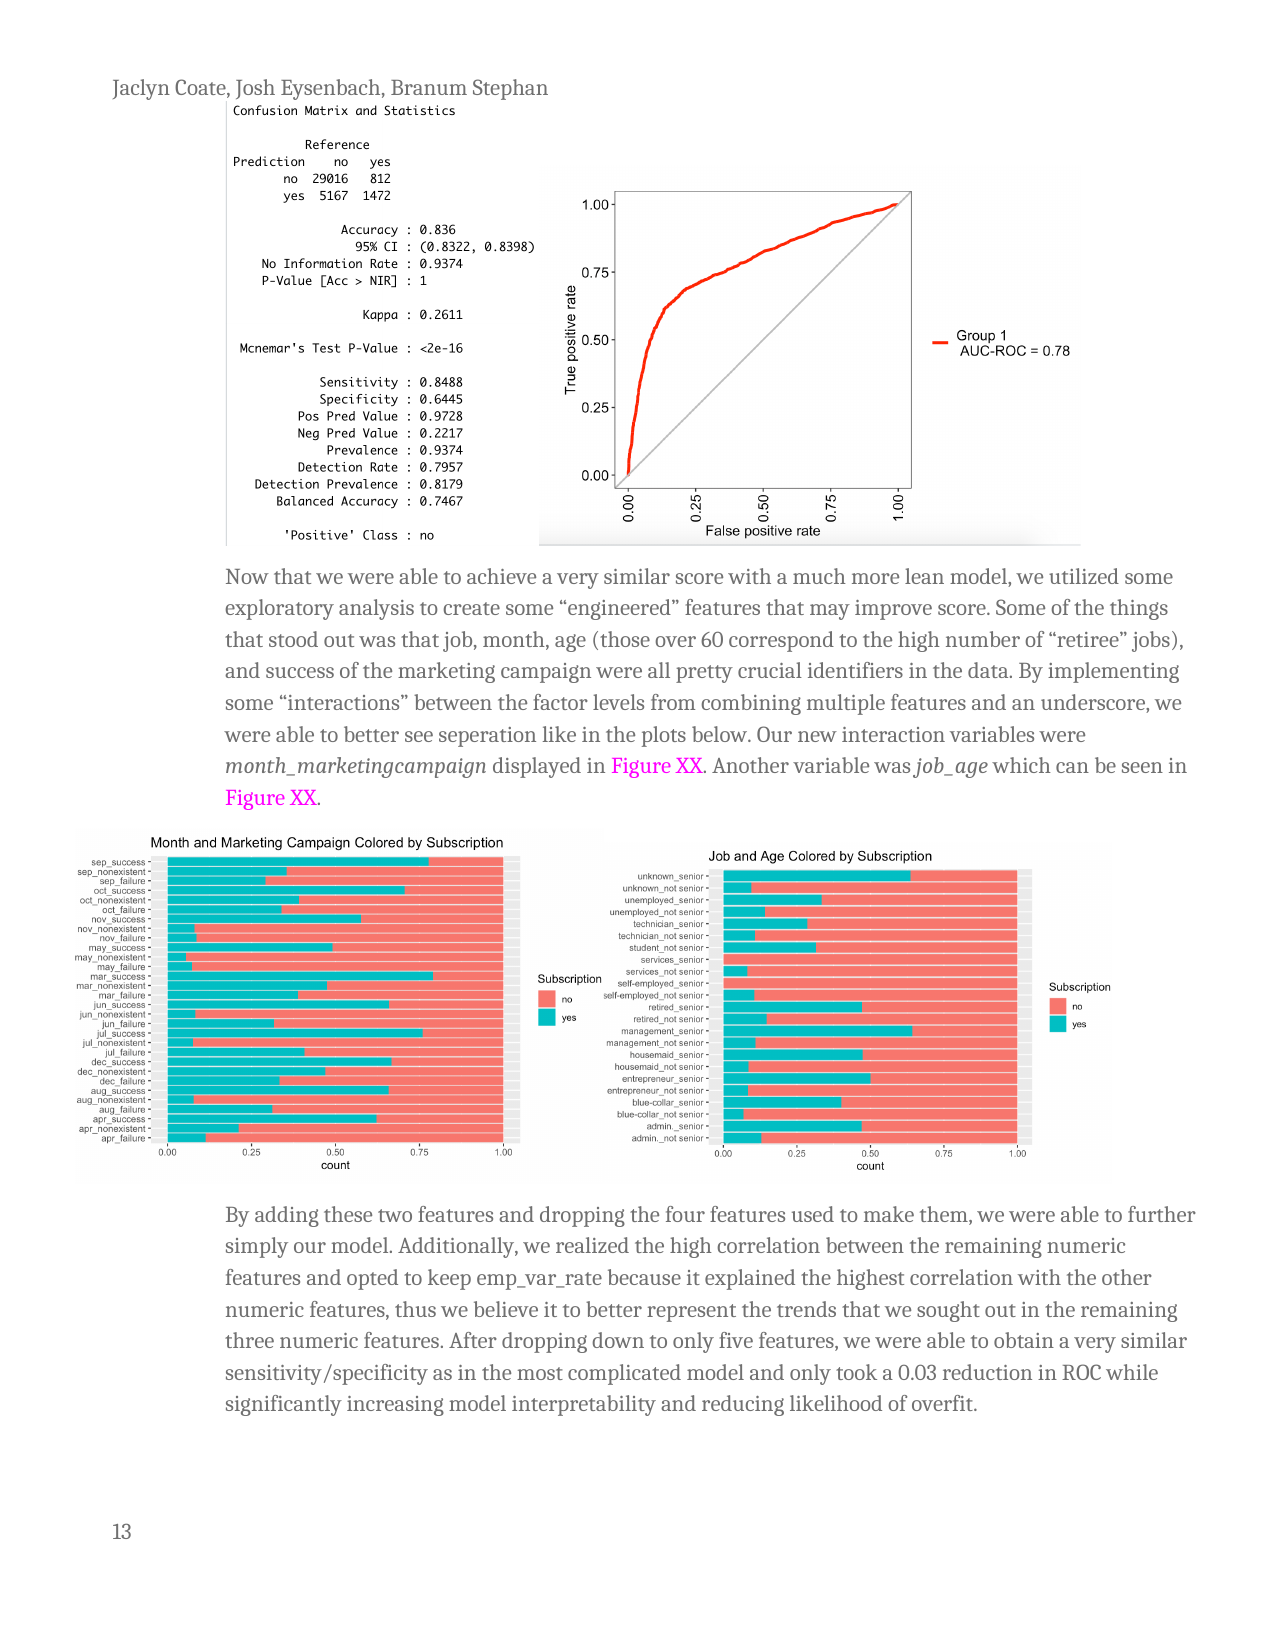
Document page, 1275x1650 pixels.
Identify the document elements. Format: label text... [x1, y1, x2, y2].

picture [75, 828, 1113, 1184]
text By adding these two features and dropping the four features used to make them, we were able to further simply our model. Additionally, we realized the high correlation between the remaining numeric features and opted to keep emp_var_rate because it explained the highest correlation with the other numeric features, thus we believe it to better represent the trends that we sought out in the remaining three numeric features. After dropping down to only five features, we were able to obtain a very similar sensitivity/specificity as in the most complicated model and only took a 0.03 reduction in ROC while significantly increasing model interpretability and reducing likelihood of overfit. [225, 1202, 1200, 1417]
picture [225, 101, 1081, 546]
text Now that we were able to achieve a very similar score with a much more lean model, we utilized some exploratory analysis to create some “engineered” features that may improve score. Some of the things that stood out was that job, month, age (those over 60 correspond to the high number of “retiree” jobs), and success of the marketing campaign were all pretty crucial identifiers in the data. By implementing some “interactions” between the factor levels from combining multiple features and an underscore, we were able to better see seperation like in the plots below. Our new interaction variables were month_marketingcampaign displayed in Figure XX. Another variable was job_age which can be seen in Figure XX. [225, 563, 1200, 811]
